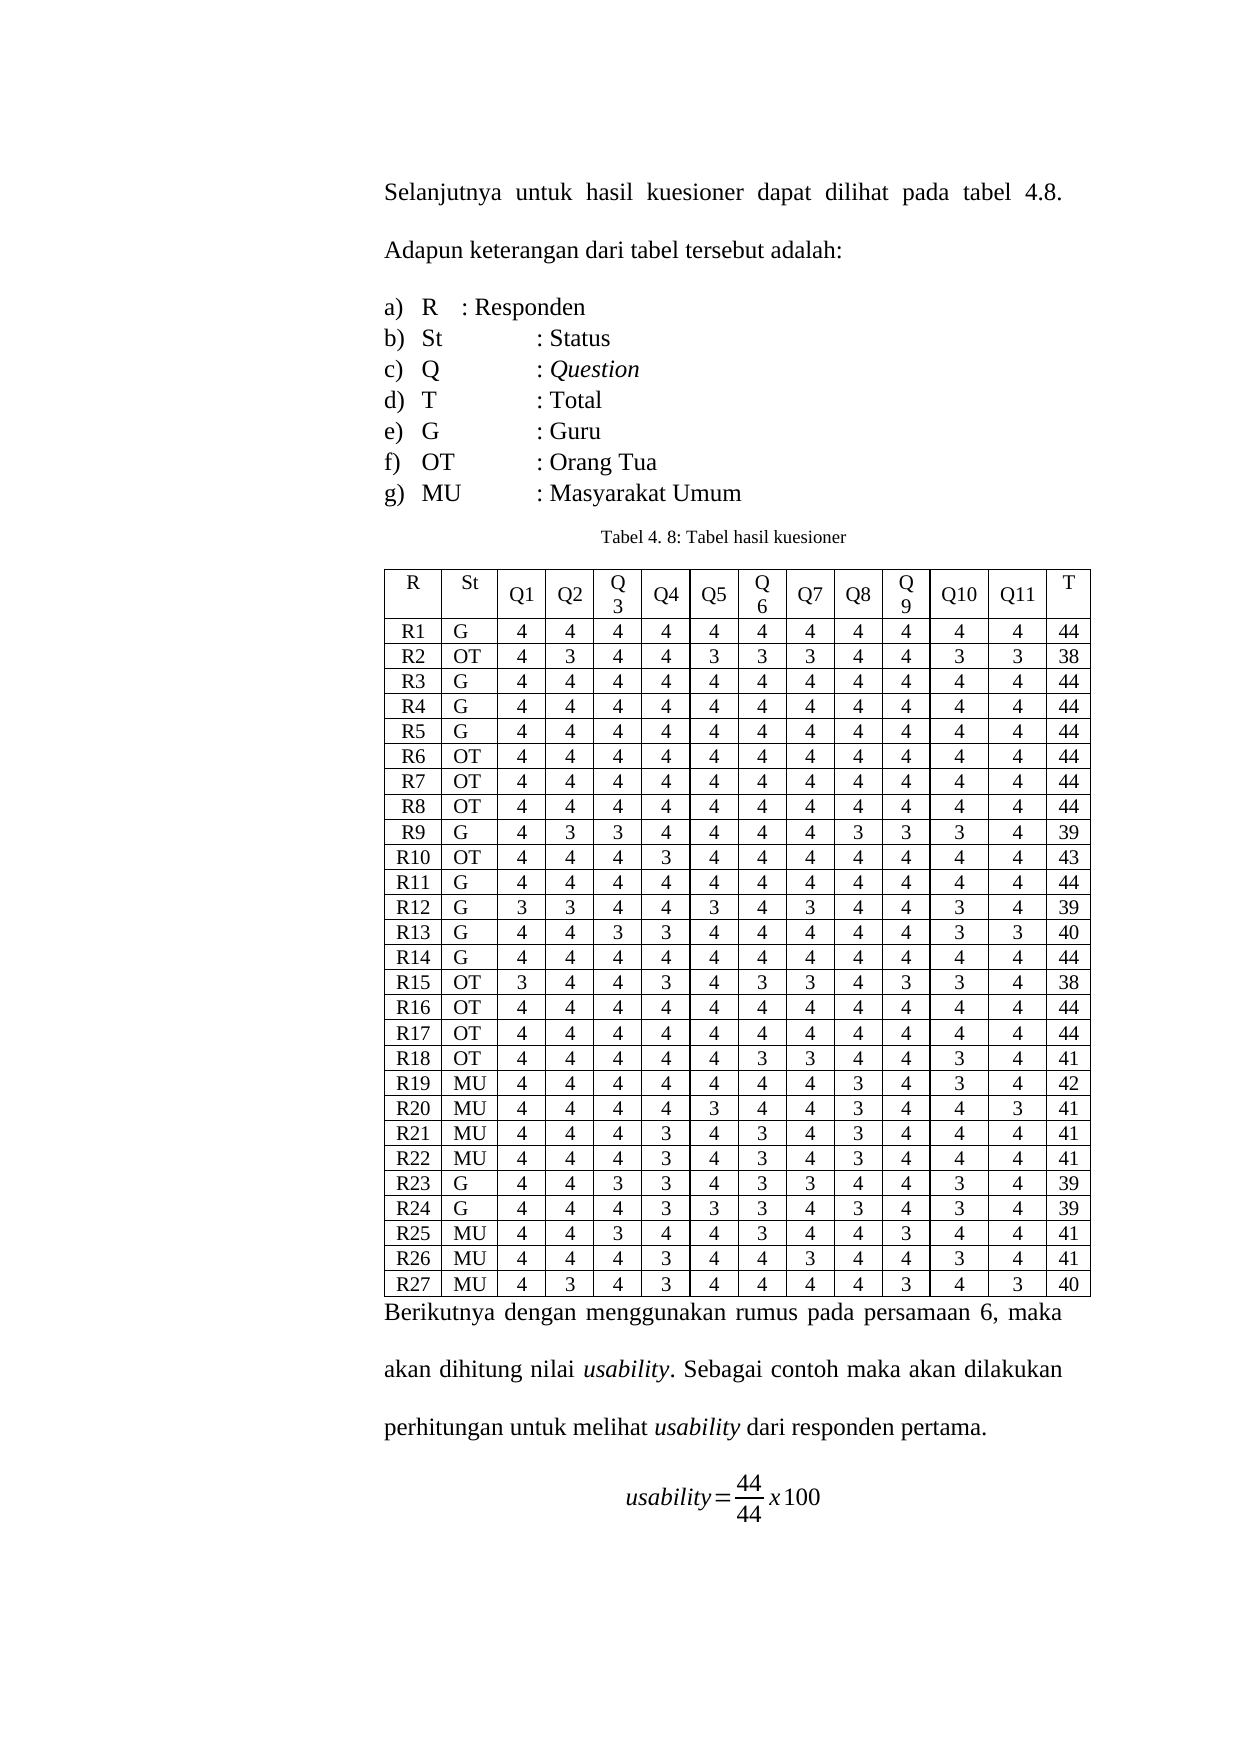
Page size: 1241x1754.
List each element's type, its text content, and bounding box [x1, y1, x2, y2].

table_cell 4 [498, 820, 545, 844]
table_cell 4 [594, 895, 641, 919]
table_cell 4 [989, 1246, 1046, 1270]
table_cell 3 [739, 1196, 786, 1220]
table_header T [1047, 570, 1090, 618]
table_cell MU [442, 1096, 497, 1120]
list Q : Question [384, 354, 1063, 383]
table_cell 3 [931, 1071, 988, 1095]
table_cell 4 [739, 1271, 786, 1296]
table_cell 4 [642, 769, 689, 793]
table_cell 4 [989, 970, 1046, 994]
table_cell 3 [498, 970, 545, 994]
table_cell 44 [1047, 870, 1090, 894]
table_cell OT [442, 845, 497, 869]
table_cell 4 [642, 870, 689, 894]
table_cell 4 [835, 619, 882, 643]
table_cell 4 [883, 920, 929, 944]
table_cell 43 [1047, 845, 1090, 869]
table_cell 4 [739, 945, 786, 969]
table_cell 44 [1047, 1020, 1090, 1044]
table_cell R9 [385, 820, 441, 844]
table_cell 44 [1047, 795, 1090, 818]
table_cell 4 [989, 1171, 1046, 1195]
table_cell 4 [594, 1196, 641, 1220]
table_cell 39 [1047, 820, 1090, 844]
table_cell 3 [691, 895, 738, 919]
table_cell 4 [787, 795, 834, 818]
table_cell 4 [498, 1221, 545, 1245]
table_cell 4 [787, 1271, 834, 1296]
table_cell 4 [691, 870, 738, 894]
table_cell 4 [594, 694, 641, 718]
table_cell 3 [931, 1171, 988, 1195]
table_cell 4 [739, 920, 786, 944]
table_cell 4 [594, 1246, 641, 1270]
table_cell 3 [787, 1046, 834, 1069]
table_cell R18 [385, 1046, 441, 1069]
table_header Q4 [642, 570, 689, 618]
table_cell 4 [546, 719, 593, 743]
table_cell 4 [787, 619, 834, 643]
table_cell 40 [1047, 1271, 1090, 1296]
table_cell 4 [546, 945, 593, 969]
table_cell MU [442, 1121, 497, 1145]
table_cell 4 [739, 1096, 786, 1120]
table_cell 4 [594, 970, 641, 994]
table_cell 3 [989, 1096, 1046, 1120]
table_cell R10 [385, 845, 441, 869]
table_cell 4 [642, 1020, 689, 1044]
table_header Q3 [594, 570, 641, 618]
table_cell 3 [546, 1271, 593, 1296]
table_cell 4 [642, 619, 689, 643]
table_cell 3 [931, 920, 988, 944]
table_cell 4 [498, 1071, 545, 1095]
table_cell 4 [787, 1096, 834, 1120]
table_cell 4 [883, 1020, 929, 1044]
table_cell OT [442, 795, 497, 818]
table_cell 4 [835, 895, 882, 919]
table_cell 3 [787, 970, 834, 994]
table_cell 3 [931, 644, 988, 668]
table_cell 3 [835, 1196, 882, 1220]
table_cell 4 [931, 694, 988, 718]
table_cell 4 [594, 795, 641, 818]
table_cell G [442, 920, 497, 944]
table_cell 4 [739, 845, 786, 869]
table_cell 44 [1047, 945, 1090, 969]
table_cell 40 [1047, 920, 1090, 944]
list G : Guru [384, 416, 1063, 445]
table_cell 4 [835, 719, 882, 743]
table_cell 39 [1047, 1196, 1090, 1220]
table_cell 4 [835, 995, 882, 1019]
table_cell 41 [1047, 1121, 1090, 1145]
table_cell 3 [739, 1046, 786, 1069]
table_cell 4 [642, 694, 689, 718]
table_cell 4 [931, 845, 988, 869]
table_cell 4 [691, 920, 738, 944]
table_cell 4 [739, 1071, 786, 1095]
table_cell MU [442, 1271, 497, 1296]
table_cell 4 [787, 1071, 834, 1095]
table_cell 3 [642, 1271, 689, 1296]
text Selanjutnya untuk hasil kuesioner dapat dilihat pada tabel 4.8. Adapun keterangan dari tabel tersebut adalah: [384, 177, 1063, 263]
table_cell 41 [1047, 1246, 1090, 1270]
table_cell 4 [835, 694, 882, 718]
table_cell 4 [594, 619, 641, 643]
table_cell 4 [931, 870, 988, 894]
table_cell 4 [498, 945, 545, 969]
table_cell 4 [642, 1096, 689, 1120]
table_cell R19 [385, 1071, 441, 1095]
table_cell 4 [989, 1146, 1046, 1170]
table_cell 4 [787, 845, 834, 869]
table_cell 4 [787, 820, 834, 844]
table_cell 4 [498, 1271, 545, 1296]
table_cell 3 [931, 1246, 988, 1270]
table_cell 3 [883, 970, 929, 994]
table_cell 4 [787, 1221, 834, 1245]
table_cell 4 [498, 1096, 545, 1120]
table_cell G [442, 895, 497, 919]
table_cell 4 [739, 995, 786, 1019]
table_cell R27 [385, 1271, 441, 1296]
table_cell R25 [385, 1221, 441, 1245]
table_cell 4 [594, 1146, 641, 1170]
table_cell 4 [498, 1171, 545, 1195]
table_header Q5 [691, 570, 738, 618]
table_cell 4 [546, 769, 593, 793]
table_cell 4 [787, 669, 834, 693]
table_cell 4 [883, 895, 929, 919]
table_cell OT [442, 970, 497, 994]
table_cell 4 [835, 744, 882, 768]
table_cell 4 [931, 769, 988, 793]
table_cell MU [442, 1071, 497, 1095]
table_cell 4 [739, 719, 786, 743]
table_cell 4 [642, 795, 689, 818]
table_cell 4 [787, 1196, 834, 1220]
table_cell 39 [1047, 1171, 1090, 1195]
table_cell 44 [1047, 669, 1090, 693]
table_cell 44 [1047, 719, 1090, 743]
table_cell MU [442, 1221, 497, 1245]
table_cell 4 [835, 644, 882, 668]
table_cell 3 [739, 644, 786, 668]
table_cell 4 [883, 1196, 929, 1220]
table_cell 3 [594, 920, 641, 944]
table_cell 4 [883, 995, 929, 1019]
table_cell 4 [498, 1196, 545, 1220]
table_cell 4 [883, 1071, 929, 1095]
table_cell 4 [835, 769, 882, 793]
text Tabel 4. 8: Tabel hasil kuesioner [384, 526, 1063, 548]
table_cell 4 [989, 995, 1046, 1019]
table_cell 4 [989, 769, 1046, 793]
table_cell 4 [835, 920, 882, 944]
table_cell OT [442, 644, 497, 668]
table_cell 4 [739, 1246, 786, 1270]
table_cell R5 [385, 719, 441, 743]
table_cell 4 [989, 669, 1046, 693]
table_cell 4 [546, 1196, 593, 1220]
table_cell 4 [835, 1271, 882, 1296]
table_cell 3 [739, 1146, 786, 1170]
table_cell 4 [498, 1246, 545, 1270]
table_cell 39 [1047, 895, 1090, 919]
table_cell 4 [594, 719, 641, 743]
table_cell 3 [883, 820, 929, 844]
table_cell 4 [594, 845, 641, 869]
table_cell 42 [1047, 1071, 1090, 1095]
table_cell 4 [931, 1271, 988, 1296]
table_cell 4 [642, 895, 689, 919]
table_cell 4 [931, 795, 988, 818]
table_cell 4 [498, 845, 545, 869]
table_cell 4 [546, 1020, 593, 1044]
table_header Q6 [739, 570, 786, 618]
table_cell 4 [989, 870, 1046, 894]
table_cell 4 [787, 920, 834, 944]
table_cell 4 [989, 1071, 1046, 1095]
table_cell 4 [931, 1020, 988, 1044]
table_cell 3 [546, 644, 593, 668]
table_cell 4 [498, 795, 545, 818]
table_cell 3 [989, 1271, 1046, 1296]
table_cell 4 [546, 795, 593, 818]
table_cell 4 [546, 1171, 593, 1195]
table_cell 4 [931, 1221, 988, 1245]
table_cell 3 [642, 1246, 689, 1270]
table_cell R11 [385, 870, 441, 894]
list T : Total [384, 385, 1063, 414]
table_cell 4 [739, 1020, 786, 1044]
table_cell 4 [835, 1046, 882, 1069]
table_cell 4 [691, 669, 738, 693]
table_cell 4 [883, 1096, 929, 1120]
table_cell 3 [642, 1146, 689, 1170]
table_cell 4 [835, 1020, 882, 1044]
table_cell 4 [498, 1046, 545, 1069]
table_cell 4 [691, 1146, 738, 1170]
table_cell 4 [739, 694, 786, 718]
table_cell MU [442, 1146, 497, 1170]
table_header Q1 [498, 570, 545, 618]
table_cell 3 [546, 820, 593, 844]
table_cell G [442, 945, 497, 969]
table_cell R22 [385, 1146, 441, 1170]
table_cell 4 [546, 1046, 593, 1069]
table_cell 4 [691, 945, 738, 969]
table_cell 4 [835, 795, 882, 818]
table_cell 4 [931, 1121, 988, 1145]
table_cell 4 [883, 1171, 929, 1195]
table_cell 41 [1047, 1146, 1090, 1170]
table_cell G [442, 694, 497, 718]
table_cell 4 [546, 920, 593, 944]
table_cell 4 [594, 995, 641, 1019]
table_cell 3 [883, 1221, 929, 1245]
table_cell 4 [989, 820, 1046, 844]
table_cell 4 [642, 995, 689, 1019]
table_cell 3 [931, 970, 988, 994]
table_cell 4 [739, 619, 786, 643]
table_cell 4 [691, 970, 738, 994]
table_cell G [442, 820, 497, 844]
table_cell 4 [546, 1221, 593, 1245]
table_cell 4 [691, 845, 738, 869]
table_cell 3 [883, 1271, 929, 1296]
table_cell 4 [989, 845, 1046, 869]
table_cell 3 [739, 1221, 786, 1245]
table_cell 4 [739, 795, 786, 818]
table_cell R14 [385, 945, 441, 969]
table_cell 38 [1047, 970, 1090, 994]
table_cell OT [442, 1020, 497, 1044]
table_cell 4 [931, 995, 988, 1019]
table_cell 4 [739, 669, 786, 693]
table_cell G [442, 719, 497, 743]
table_header Q2 [546, 570, 593, 618]
table_header Q9 [883, 570, 929, 618]
table_cell 3 [498, 895, 545, 919]
table_cell 4 [739, 870, 786, 894]
table_cell 3 [739, 1171, 786, 1195]
table_cell OT [442, 744, 497, 768]
table_cell 4 [498, 1121, 545, 1145]
table_cell 4 [691, 744, 738, 768]
table_cell 4 [546, 619, 593, 643]
table_cell 4 [787, 1020, 834, 1044]
table_cell 4 [498, 769, 545, 793]
table_cell 4 [835, 1246, 882, 1270]
table_cell 4 [691, 1171, 738, 1195]
table_cell 4 [787, 1146, 834, 1170]
table_cell 4 [787, 1121, 834, 1145]
table_cell 3 [739, 970, 786, 994]
table_cell 41 [1047, 1096, 1090, 1120]
table_cell 4 [594, 644, 641, 668]
table_cell R15 [385, 970, 441, 994]
table_cell R2 [385, 644, 441, 668]
table_cell 4 [739, 820, 786, 844]
table_cell 3 [594, 1221, 641, 1245]
table_header Q10 [931, 570, 988, 618]
table_cell 4 [883, 669, 929, 693]
table_cell 4 [642, 669, 689, 693]
table_cell 4 [883, 694, 929, 718]
table_cell G [442, 870, 497, 894]
table_cell 3 [787, 1171, 834, 1195]
table_cell 4 [883, 795, 929, 818]
table_cell 3 [642, 970, 689, 994]
table_cell 4 [691, 619, 738, 643]
table_cell 4 [883, 619, 929, 643]
table_cell 4 [989, 744, 1046, 768]
table_cell 4 [787, 945, 834, 969]
table_cell R23 [385, 1171, 441, 1195]
table_cell R13 [385, 920, 441, 944]
table_cell 3 [739, 1121, 786, 1145]
table_cell 4 [883, 744, 929, 768]
table_cell OT [442, 769, 497, 793]
table_cell 44 [1047, 769, 1090, 793]
table_cell R16 [385, 995, 441, 1019]
table_cell 4 [546, 870, 593, 894]
table_cell 3 [691, 644, 738, 668]
table_cell 4 [594, 744, 641, 768]
table_cell 3 [787, 1246, 834, 1270]
list R : Responden [384, 292, 1063, 321]
table_cell 4 [498, 644, 545, 668]
table_cell 4 [546, 694, 593, 718]
table_cell 4 [989, 945, 1046, 969]
table_cell 4 [498, 995, 545, 1019]
table_cell 3 [642, 920, 689, 944]
table_cell 38 [1047, 644, 1090, 668]
table_cell 4 [989, 694, 1046, 718]
table_cell 3 [594, 820, 641, 844]
table_cell 4 [642, 945, 689, 969]
table_cell 41 [1047, 1046, 1090, 1069]
table_cell 4 [594, 1271, 641, 1296]
table_cell G [442, 669, 497, 693]
table_cell 4 [787, 744, 834, 768]
table_cell 4 [835, 669, 882, 693]
table_cell G [442, 1171, 497, 1195]
table_cell 4 [989, 895, 1046, 919]
table_cell 4 [931, 619, 988, 643]
table_cell 4 [498, 669, 545, 693]
table_cell 4 [739, 769, 786, 793]
table_cell 4 [835, 1171, 882, 1195]
table_cell 4 [787, 769, 834, 793]
table_cell R4 [385, 694, 441, 718]
table_cell 4 [883, 1246, 929, 1270]
table_cell 4 [594, 769, 641, 793]
table_cell 4 [594, 1020, 641, 1044]
table_cell 4 [642, 1221, 689, 1245]
table_cell 4 [787, 719, 834, 743]
table_cell 4 [594, 870, 641, 894]
table_cell 4 [739, 744, 786, 768]
table_cell 4 [989, 1221, 1046, 1245]
table_cell 4 [883, 644, 929, 668]
table_cell 4 [546, 995, 593, 1019]
table_cell 4 [989, 1020, 1046, 1044]
table_cell 3 [931, 820, 988, 844]
table_cell 4 [642, 820, 689, 844]
table_cell 4 [989, 1121, 1046, 1145]
table_cell 4 [691, 1121, 738, 1145]
list OT : Orang Tua [384, 447, 1063, 476]
table_cell 4 [642, 644, 689, 668]
table_cell 4 [691, 1221, 738, 1245]
table_cell 4 [594, 1121, 641, 1145]
table_cell R20 [385, 1096, 441, 1120]
table_cell 4 [691, 694, 738, 718]
table_cell 4 [546, 1096, 593, 1120]
table_cell 3 [835, 1071, 882, 1095]
table_cell 4 [498, 719, 545, 743]
table_cell 3 [691, 1096, 738, 1120]
table_cell 4 [931, 719, 988, 743]
table_cell R3 [385, 669, 441, 693]
table_cell 3 [989, 920, 1046, 944]
text Berikutnya dengan menggunakan rumus pada persamaan 6, maka akan dihitung nilai usability. Sebagai contoh maka akan dilakukan perhitungan untuk melihat usability dari responden pertama. [384, 1297, 1063, 1440]
table_cell MU [442, 1246, 497, 1270]
table_cell 4 [594, 1071, 641, 1095]
table_header Q8 [835, 570, 882, 618]
table_cell R21 [385, 1121, 441, 1145]
table_cell 3 [787, 644, 834, 668]
table_cell 4 [931, 1146, 988, 1170]
table_cell 4 [594, 1096, 641, 1120]
table_cell G [442, 619, 497, 643]
table_cell 4 [883, 769, 929, 793]
table_cell 4 [883, 845, 929, 869]
table_cell 4 [883, 870, 929, 894]
table_cell 4 [498, 920, 545, 944]
table_cell 4 [835, 970, 882, 994]
table_cell 4 [546, 970, 593, 994]
table_cell 4 [691, 719, 738, 743]
table_cell 3 [594, 1171, 641, 1195]
table_cell 4 [546, 1121, 593, 1145]
table_cell OT [442, 1046, 497, 1069]
table_cell 4 [691, 1020, 738, 1044]
table_cell 4 [835, 945, 882, 969]
table_cell 4 [931, 945, 988, 969]
table_header Q11 [989, 570, 1046, 618]
table_header Q7 [787, 570, 834, 618]
table_cell 3 [931, 1196, 988, 1220]
table_cell 3 [691, 1196, 738, 1220]
table_cell 4 [691, 795, 738, 818]
table_cell 3 [642, 1121, 689, 1145]
table_cell 4 [546, 1071, 593, 1095]
table_cell 44 [1047, 995, 1090, 1019]
table_header R [385, 570, 441, 618]
table_cell 4 [835, 870, 882, 894]
table_cell 3 [642, 845, 689, 869]
table_cell 3 [931, 1046, 988, 1069]
table_cell 4 [691, 1271, 738, 1296]
table_cell 4 [989, 719, 1046, 743]
table_cell 4 [498, 744, 545, 768]
table_cell 44 [1047, 694, 1090, 718]
table_cell 4 [883, 719, 929, 743]
table_cell 3 [642, 1196, 689, 1220]
table_cell 4 [787, 995, 834, 1019]
table_cell 4 [691, 769, 738, 793]
table_cell 4 [546, 1246, 593, 1270]
table_cell 3 [835, 1121, 882, 1145]
table_cell 4 [883, 1146, 929, 1170]
table_cell 4 [594, 945, 641, 969]
table_cell 4 [883, 945, 929, 969]
table_cell 4 [989, 795, 1046, 818]
table_cell 4 [546, 845, 593, 869]
table_cell 3 [835, 820, 882, 844]
table_cell 3 [787, 895, 834, 919]
table_cell G [442, 1196, 497, 1220]
table_cell 4 [546, 744, 593, 768]
table_cell R1 [385, 619, 441, 643]
table_cell 4 [498, 1020, 545, 1044]
table_cell 4 [691, 1246, 738, 1270]
table_cell R12 [385, 895, 441, 919]
table_cell 3 [642, 1171, 689, 1195]
table_cell 41 [1047, 1221, 1090, 1245]
table_cell 4 [931, 669, 988, 693]
table_cell 4 [691, 995, 738, 1019]
table_cell 4 [498, 619, 545, 643]
table_cell 4 [498, 870, 545, 894]
table_cell R17 [385, 1020, 441, 1044]
table_cell 4 [989, 1046, 1046, 1069]
table_cell 3 [989, 644, 1046, 668]
table_cell 4 [642, 1071, 689, 1095]
table_cell 4 [546, 669, 593, 693]
table_cell OT [442, 995, 497, 1019]
table_cell R26 [385, 1246, 441, 1270]
table_cell 4 [883, 1121, 929, 1145]
table_cell 4 [691, 820, 738, 844]
table_cell 4 [594, 669, 641, 693]
table_cell 4 [642, 1046, 689, 1069]
table_cell 4 [498, 694, 545, 718]
table_cell R8 [385, 795, 441, 818]
table_cell R24 [385, 1196, 441, 1220]
table_cell R6 [385, 744, 441, 768]
table_cell 4 [642, 719, 689, 743]
table_cell 4 [931, 1096, 988, 1120]
table_cell 44 [1047, 744, 1090, 768]
table_cell 4 [787, 870, 834, 894]
table_cell 4 [787, 694, 834, 718]
table_cell 4 [931, 744, 988, 768]
table_cell 4 [546, 1146, 593, 1170]
table_cell 4 [883, 1046, 929, 1069]
table_cell 4 [691, 1046, 738, 1069]
table_cell 4 [594, 1046, 641, 1069]
table_cell 4 [642, 744, 689, 768]
table_header St [442, 570, 497, 618]
list MU : Masyarakat Umum [384, 478, 1063, 507]
table_cell 3 [931, 895, 988, 919]
table_cell 4 [498, 1146, 545, 1170]
table_cell 4 [691, 1071, 738, 1095]
table_cell 44 [1047, 619, 1090, 643]
table_cell 3 [835, 1096, 882, 1120]
table_cell 4 [989, 619, 1046, 643]
table_cell 3 [835, 1146, 882, 1170]
table_cell R7 [385, 769, 441, 793]
table_cell 4 [739, 895, 786, 919]
table_cell 4 [989, 1196, 1046, 1220]
table_cell 4 [835, 845, 882, 869]
table_cell 3 [546, 895, 593, 919]
table_cell 4 [835, 1221, 882, 1245]
list St : Status [384, 323, 1063, 352]
